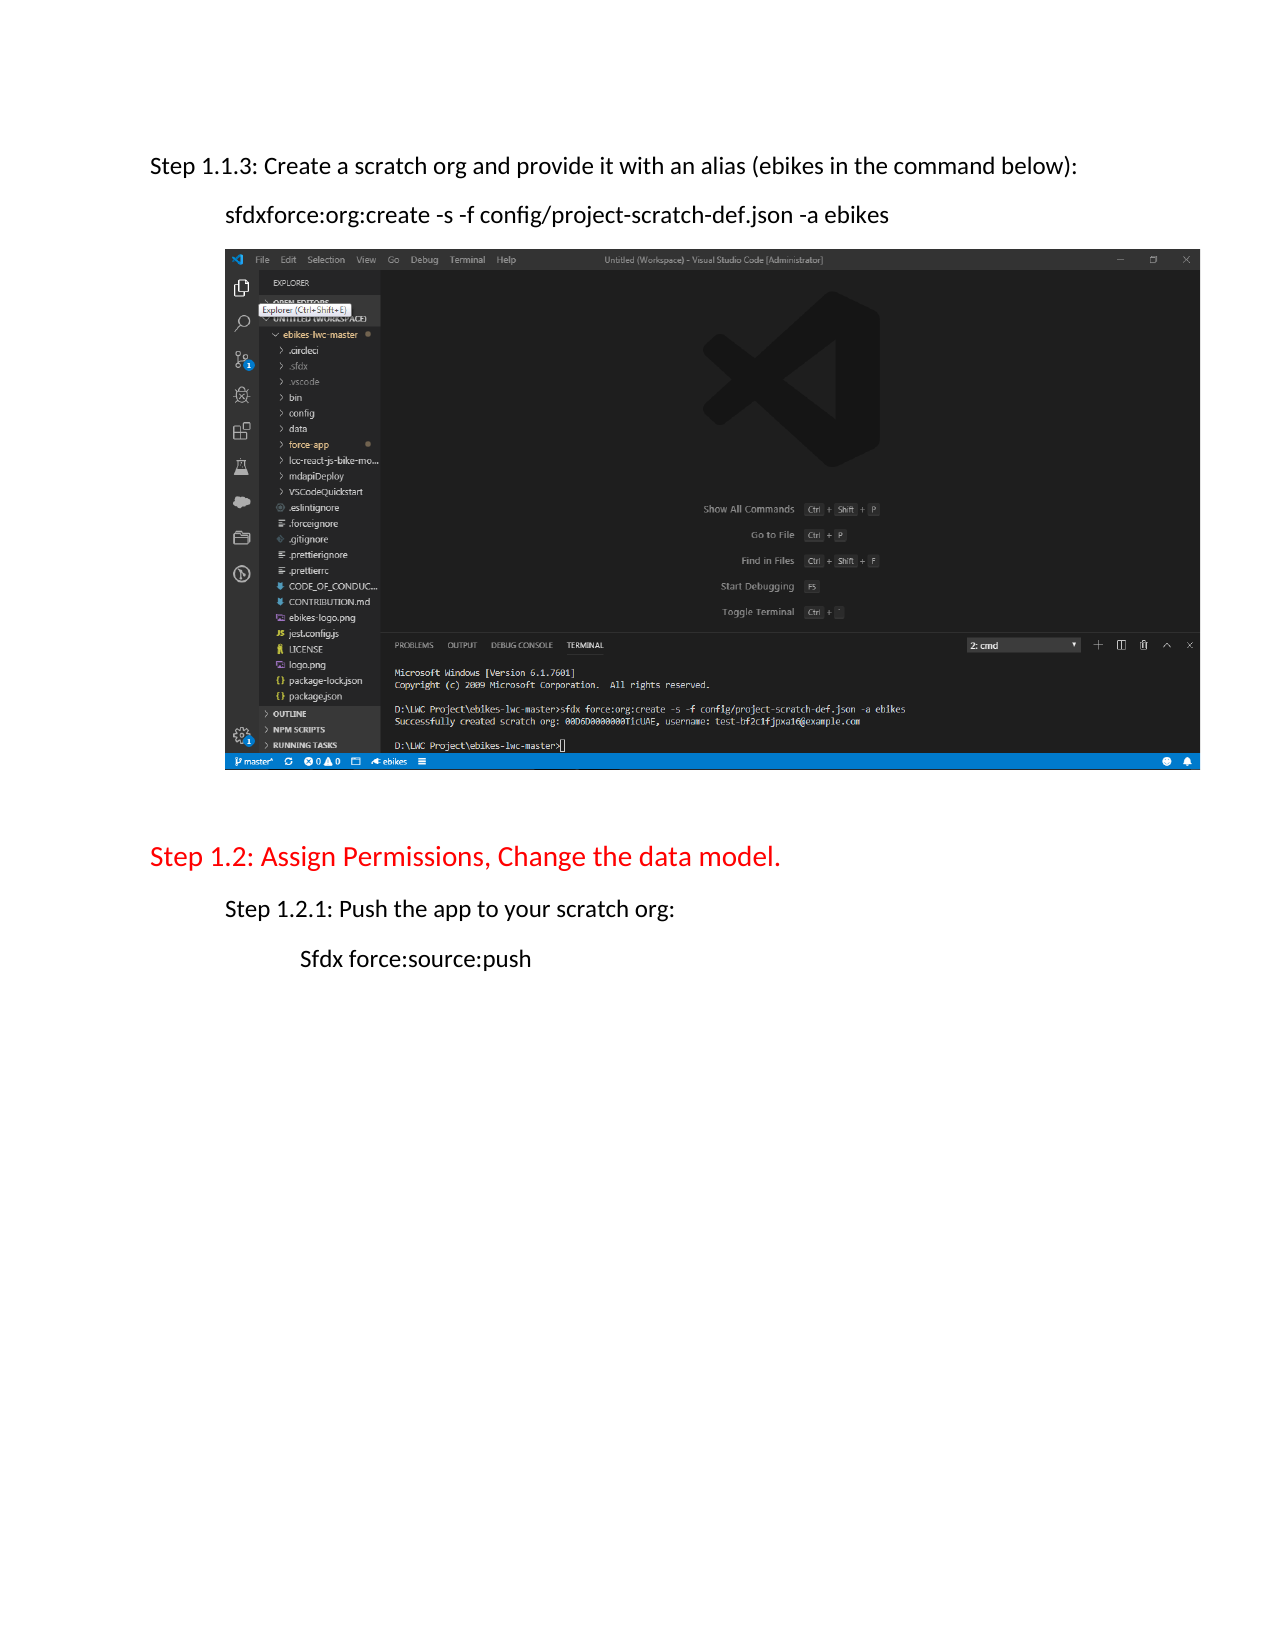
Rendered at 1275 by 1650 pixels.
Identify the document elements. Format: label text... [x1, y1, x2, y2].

text Step 1.1.3: Create a scratch org and provide it with an alias (ebikes in the command below): [150, 150, 1125, 181]
text Step 1.2.1: Push the app to your scratch org: [150, 893, 1125, 924]
text sfdxforce:org:create -s -f config/project-scratch-def.json -a ebikes [150, 199, 1125, 230]
picture [225, 249, 1200, 770]
text Sfdx force:source:push [225, 943, 1125, 974]
text Step 1.2: Assign Permissions, Change the data model. [150, 838, 1125, 874]
